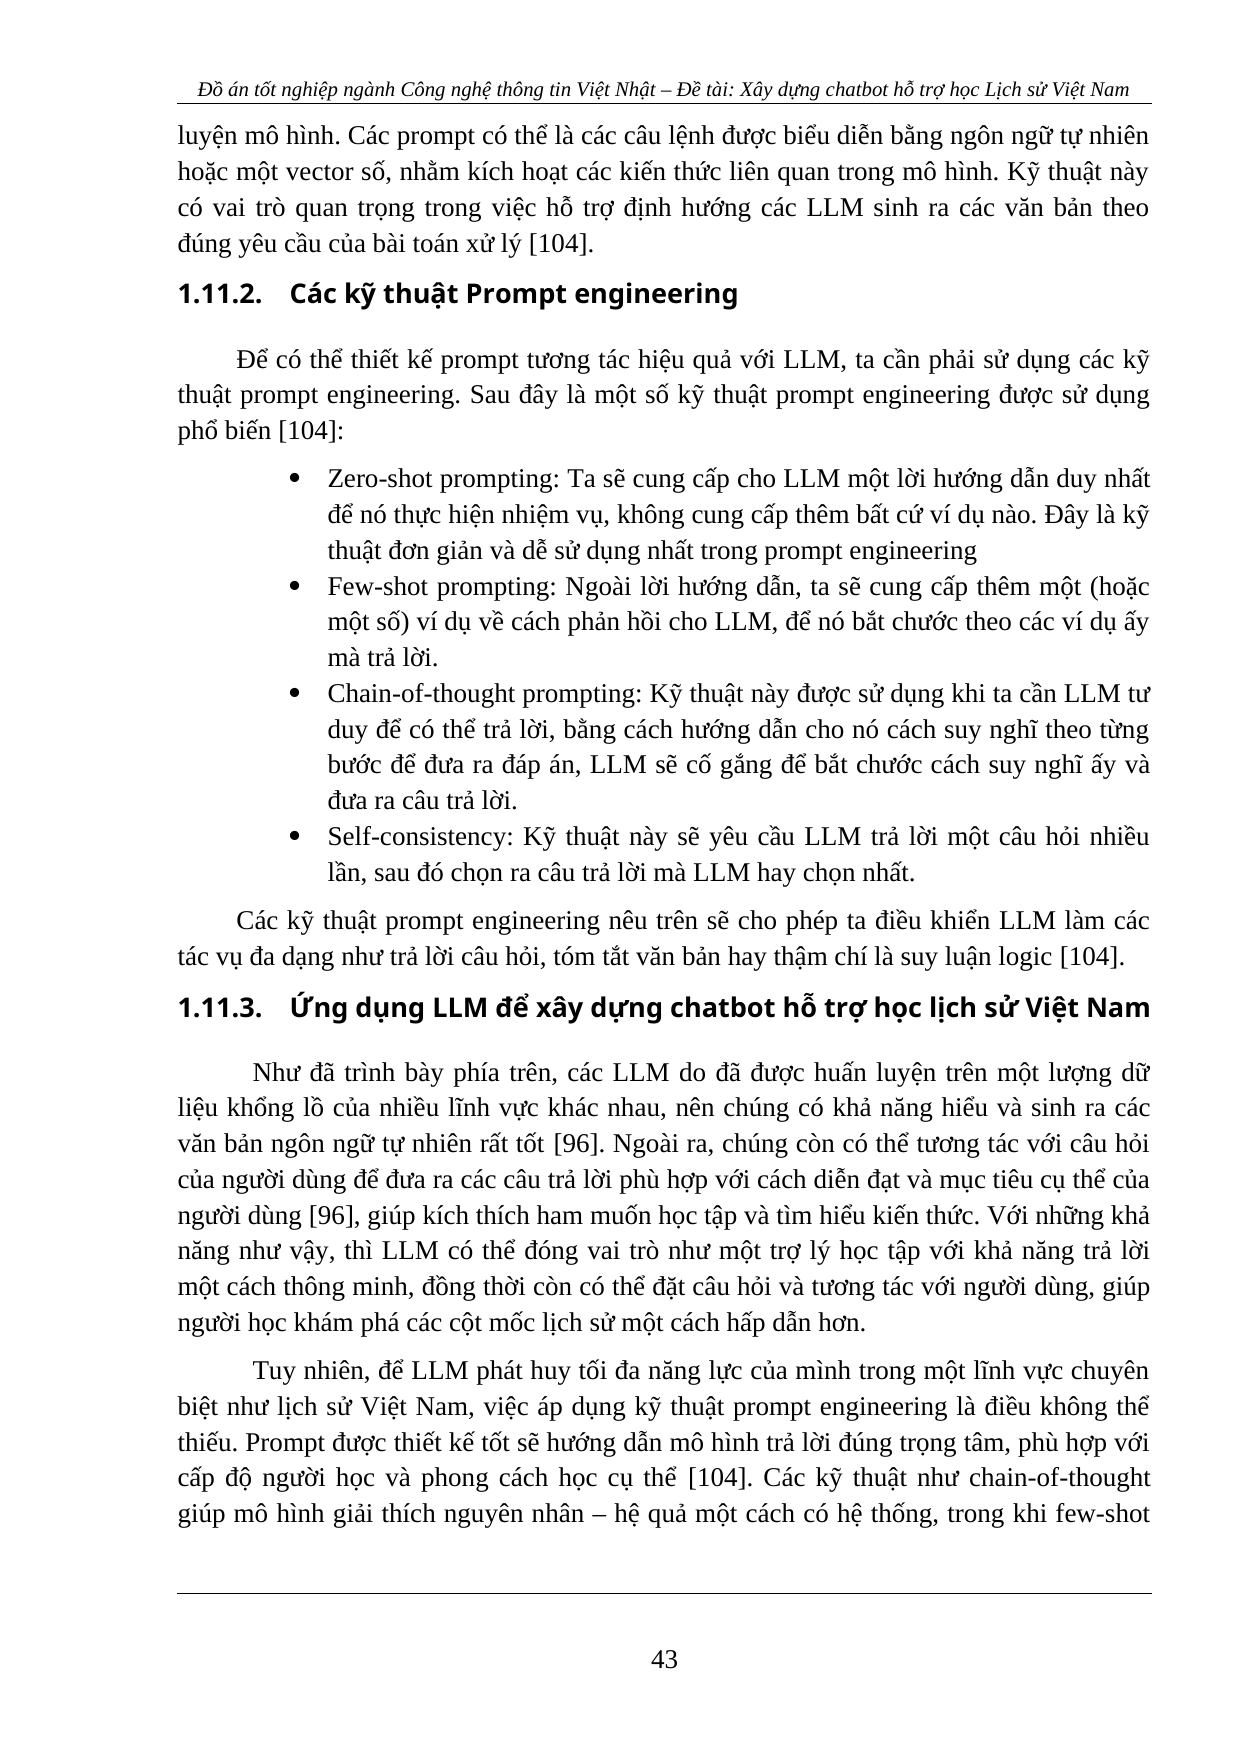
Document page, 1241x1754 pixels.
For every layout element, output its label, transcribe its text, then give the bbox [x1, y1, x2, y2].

text Như đã trình bày phía trên, các LLM do đã được huấn luyện trên một lượng dữ liệu khổng lồ của nhiều lĩnh vực khác nhau, nên chúng có khả năng hiểu và sinh ra các văn bản ngôn ngữ tự nhiên rất tốt . Ngoài ra, chúng còn có thể tương tác với câu hỏi của người dùng để đưa ra các câu trả lời phù hợp với cách diễn đạt và mục tiêu cụ thể của người dùng , giúp kích thích ham muốn học tập và tìm hiểu kiến thức. Với những khả năng như vậy, thì LLM có thể đóng vai trò như một trợ lý học tập với khả năng trả lời một cách thông minh, đồng thời còn có thể đặt câu hỏi và tương tác với người dùng, giúp người học khám phá các cột mốc lịch sử một cách hấp dẫn hơn. [177, 1056, 1152, 1337]
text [177, 119, 1152, 258]
text Các kỹ thuật prompt engineering nêu trên sẽ cho phép ta điều khiển LLM làm các tác vụ đa dạng như trả lời câu hỏi, tóm tắt văn bản hay thậm chí là suy luận logic . [177, 904, 1152, 971]
list Zero-shot prompting: Ta sẽ cung cấp cho LLM một lời hướng dẫn duy nhất để nó thực hiện nhiệm vụ, không cung cấp thêm bất cứ ví dụ nào. Đây là kỹ thuật đơn giản và dễ sử dụng nhất trong prompt engineering [290, 462, 1152, 565]
list Few-shot prompting: Ngoài lời hướng dẫn, ta sẽ cung cấp thêm một (hoặc một số) ví dụ về cách phản hồi cho LLM, để nó bắt chước theo các ví dụ ấy mà trả lời. [290, 570, 1152, 672]
subtitle Các kỹ thuật Prompt engineering [177, 275, 1152, 312]
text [177, 1354, 1152, 1528]
list Self-consistency: Kỹ thuật này sẽ yêu cầu LLM trả lời một câu hỏi nhiều lần, sau đó chọn ra câu trả lời mà LLM hay chọn nhất. [290, 820, 1152, 887]
subtitle Ứng dụng LLM để xây dựng chatbot hỗ trợ học lịch sử Việt Nam [177, 988, 1152, 1025]
list Chain-of-thought prompting: Kỹ thuật này được sử dụng khi ta cần LLM tư duy để có thể trả lời, bằng cách hướng dẫn cho nó cách suy nghĩ theo từng bước để đưa ra đáp án, LLM sẽ cố gắng để bắt chước cách suy nghĩ ấy và đưa ra câu trả lời. [290, 677, 1152, 815]
text Để có thể thiết kế prompt tương tác hiệu quả với LLM, ta cần phải sử dụng các kỹ thuật prompt engineering. Sau đây là một số kỹ thuật prompt engineering được sử dụng phổ biến : [177, 343, 1152, 445]
